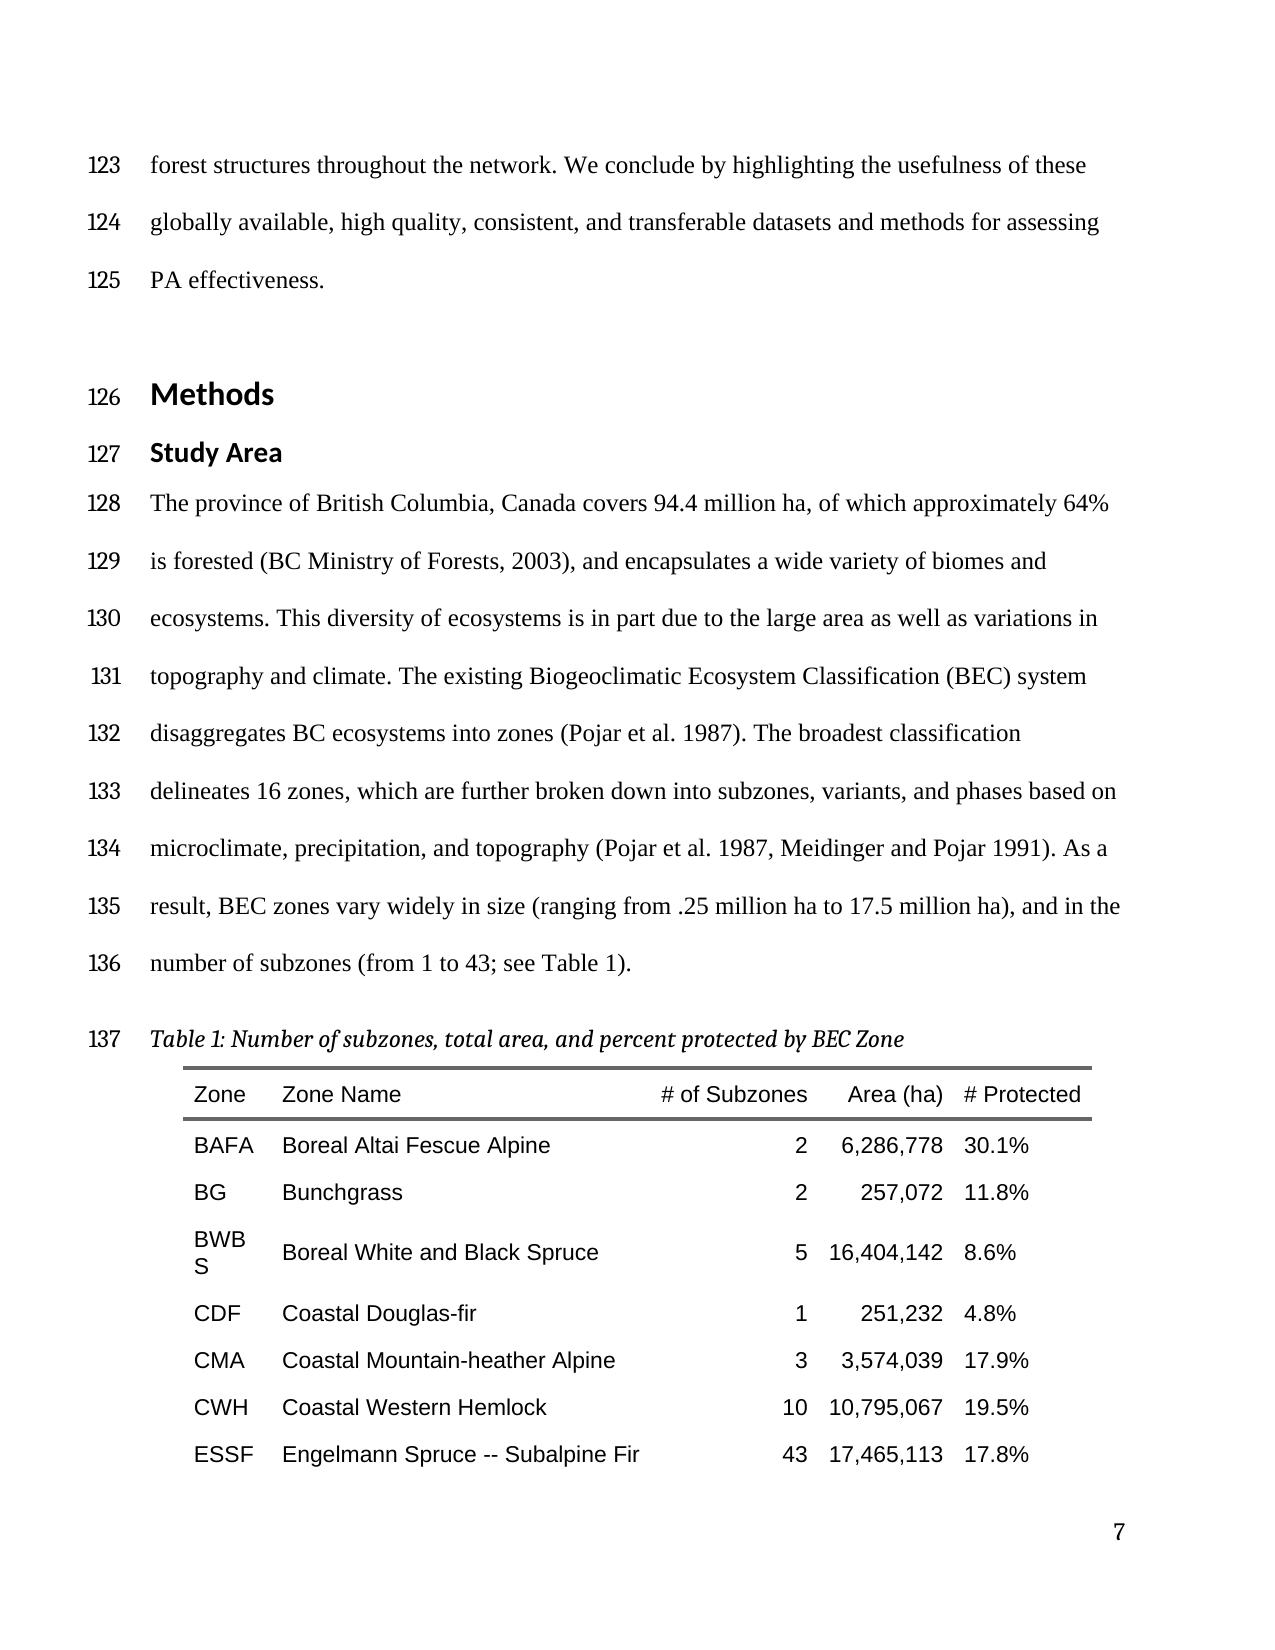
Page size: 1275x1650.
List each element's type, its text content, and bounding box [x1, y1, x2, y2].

subtitle Study Area [150, 434, 1125, 470]
table_cell 17.8% [954, 1431, 1092, 1478]
table_cell Engelmann Spruce -- Subalpine Fir [271, 1431, 650, 1478]
table_cell ESSF [183, 1431, 271, 1478]
table_cell 17,465,113 [818, 1431, 953, 1478]
table_cell 2 [650, 1121, 818, 1169]
table_cell Boreal White and Black Spruce [271, 1216, 650, 1289]
table_cell Boreal Altai Fescue Alpine [271, 1121, 650, 1169]
table_header Zone Name [271, 1070, 650, 1117]
table_header # of Subzones [650, 1070, 818, 1117]
table_cell 8.6% [954, 1216, 1092, 1289]
subtitle Methods [150, 372, 1125, 413]
table_cell 19.5% [954, 1384, 1092, 1431]
table_cell 17.9% [954, 1337, 1092, 1384]
table_cell 30.1% [954, 1121, 1092, 1169]
table_cell 3 [650, 1337, 818, 1384]
table_cell 1 [650, 1289, 818, 1337]
table_cell CWH [183, 1384, 271, 1431]
table_cell 4.8% [954, 1289, 1092, 1337]
table_cell 43 [650, 1431, 818, 1478]
table_cell CMA [183, 1337, 271, 1384]
table_cell 251,232 [818, 1289, 953, 1337]
table_cell 16,404,142 [818, 1216, 953, 1289]
table_cell 10,795,067 [818, 1384, 953, 1431]
table_cell 6,286,778 [818, 1121, 953, 1169]
table_cell 2 [650, 1169, 818, 1216]
table_cell 11.8% [954, 1169, 1092, 1216]
table_cell 3,574,039 [818, 1337, 953, 1384]
table_cell Bunchgrass [271, 1169, 650, 1216]
text Table 1: Number of subzones, total area, and percent protected by BEC Zone [150, 1025, 1125, 1053]
table_cell CDF [183, 1289, 271, 1337]
table_cell BAFA [183, 1121, 271, 1169]
table_cell BWBS [183, 1216, 271, 1289]
table_cell 10 [650, 1384, 818, 1431]
table_header Zone [183, 1070, 271, 1117]
table_cell Coastal Mountain-heather Alpine [271, 1337, 650, 1384]
table_header # Protected [954, 1070, 1092, 1117]
text The province of British Columbia, Canada covers 94.4 million ha, of which approximately 64% is forested (BC Ministry of Forests, 2003), and encapsulates a wide variety of biomes and ecosystems. This diversity of ecosystems is in part due to the large area as well as variations in topography and climate. The existing Biogeoclimatic Ecosystem Classification (BEC) system disaggregates BC ecosystems into zones (Pojar et al. 1987). The broadest classification delineates 16 zones, which are further broken down into subzones, variants, and phases based on microclimate, precipitation, and topography (Pojar et al. 1987, Meidinger and Pojar 1991). As a result, BEC zones vary widely in size (ranging from .25 million ha to 17.5 million ha), and in the number of subzones (from 1 to 43; see Table 1). [150, 488, 1125, 977]
table_cell 257,072 [818, 1169, 953, 1216]
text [150, 150, 1125, 294]
table_cell 5 [650, 1216, 818, 1289]
table_cell Coastal Douglas-fir [271, 1289, 650, 1337]
table_header Area (ha) [818, 1070, 953, 1117]
table_cell BG [183, 1169, 271, 1216]
table_cell Coastal Western Hemlock [271, 1384, 650, 1431]
